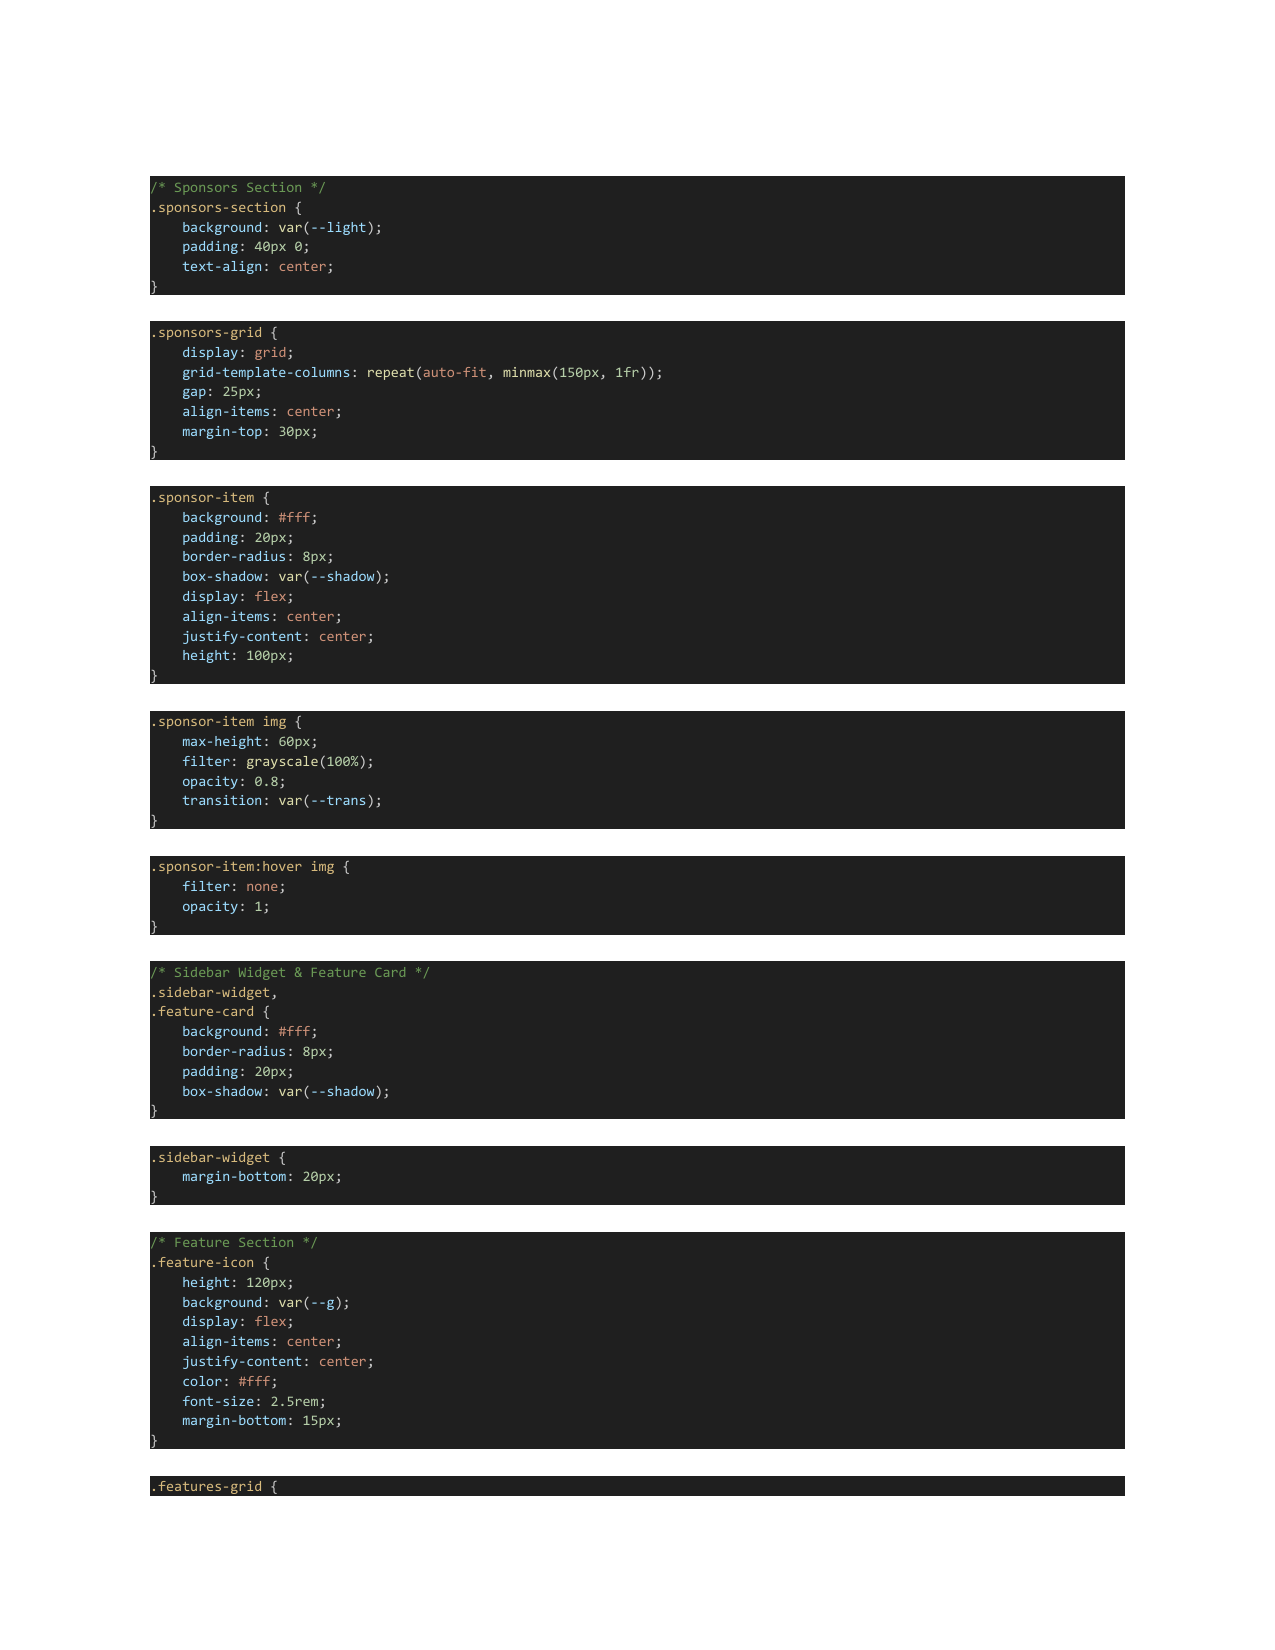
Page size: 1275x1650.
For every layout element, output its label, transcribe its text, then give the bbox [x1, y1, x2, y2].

text border-radius: 8px; [150, 546, 1125, 566]
text /* Sidebar Widget & Feature Card */ [150, 961, 1125, 981]
text background: #fff; [150, 506, 1125, 526]
text padding: 20px; [150, 1060, 1125, 1080]
text .sponsor-item { [150, 486, 1125, 506]
text } [150, 664, 1125, 684]
text .sponsors-section { [150, 196, 1125, 216]
text grid-template-columns: repeat(auto-fit, minmax(150px, 1fr)); [150, 361, 1125, 381]
text box-shadow: var(--shadow); [150, 1080, 1125, 1100]
text background: var(--g); [150, 1291, 1125, 1311]
text .features-grid { [150, 1476, 1125, 1496]
text } [150, 915, 1125, 935]
text } [150, 275, 1125, 295]
text .sidebar-widget { [150, 1146, 1125, 1166]
text padding: 40px 0; [150, 236, 1125, 256]
text box-shadow: var(--shadow); [150, 566, 1125, 585]
text align-items: center; [150, 1331, 1125, 1350]
text filter: none; [150, 876, 1125, 895]
text padding: 20px; [150, 526, 1125, 546]
text opacity: 0.8; [150, 770, 1125, 790]
text } [150, 809, 1125, 829]
text } [150, 1100, 1125, 1119]
text opacity: 1; [150, 895, 1125, 915]
text margin-bottom: 15px; [150, 1410, 1125, 1429]
text .feature-icon { [150, 1251, 1125, 1271]
text .sponsor-item:hover img { [150, 856, 1125, 876]
text text-align: center; [150, 256, 1125, 275]
text /* Feature Section */ [150, 1232, 1125, 1251]
text .sponsor-item img { [150, 711, 1125, 730]
text .sponsors-grid { [150, 321, 1125, 341]
text } [150, 1429, 1125, 1449]
text filter: grayscale(100%); [150, 750, 1125, 770]
text /* Sponsors Section */ [150, 176, 1125, 196]
text margin-top: 30px; [150, 420, 1125, 440]
text max-height: 60px; [150, 730, 1125, 750]
text gap: 25px; [150, 381, 1125, 401]
text height: 120px; [150, 1271, 1125, 1291]
text display: flex; [150, 585, 1125, 605]
text } [150, 440, 1125, 460]
text align-items: center; [150, 605, 1125, 625]
text } [150, 1186, 1125, 1205]
text height: 100px; [150, 645, 1125, 664]
text display: grid; [150, 341, 1125, 361]
text border-radius: 8px; [150, 1040, 1125, 1060]
text transition: var(--trans); [150, 790, 1125, 809]
text display: flex; [150, 1311, 1125, 1331]
text background: var(--light); [150, 216, 1125, 236]
text margin-bottom: 20px; [150, 1166, 1125, 1186]
text color: #fff; [150, 1370, 1125, 1390]
text .sidebar-widget, [150, 981, 1125, 1001]
text justify-content: center; [150, 1350, 1125, 1370]
text .feature-card { [150, 1001, 1125, 1021]
text align-items: center; [150, 401, 1125, 420]
text background: #fff; [150, 1021, 1125, 1040]
text font-size: 2.5rem; [150, 1390, 1125, 1410]
text justify-content: center; [150, 625, 1125, 645]
